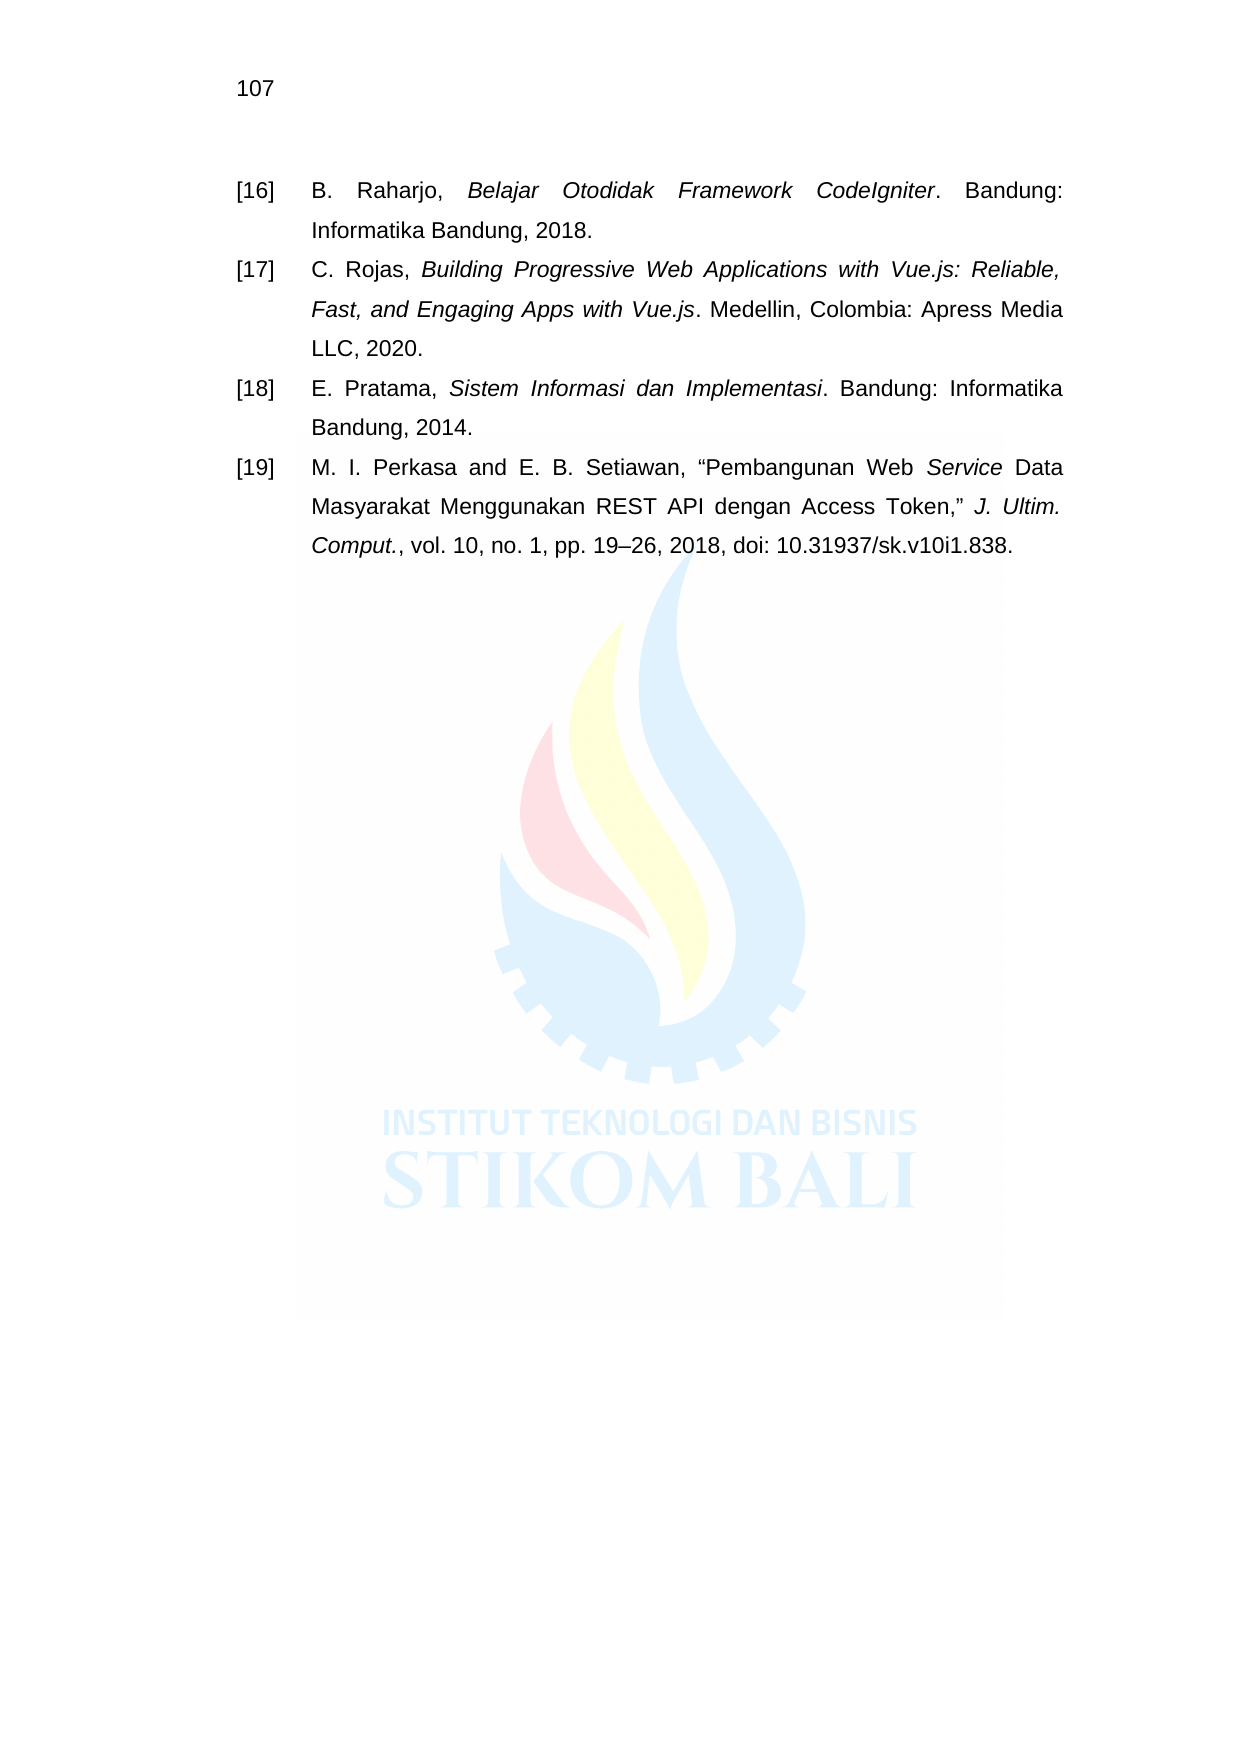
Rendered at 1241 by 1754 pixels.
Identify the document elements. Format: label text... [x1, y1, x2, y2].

text [19] M. I. Perkasa and E. B. Setiawan, “Pembangunan Web Service Data Masyarakat Menggunakan REST API dengan Access Token,” J. Ultim. Comput., vol. 10, no. 1, pp. 19–26, 2018, doi: 10.31937/sk.v10i1.838. [236, 453, 1063, 559]
text [16] B. Raharjo, Belajar Otodidak Framework CodeIgniter. Bandung: Informatika Bandung, 2018. [236, 177, 1063, 243]
text [17] C. Rojas, Building Progressive Web Applications with Vue.js: Reliable, Fast, and Engaging Apps with Vue.js. Medellin, Colombia: Apress Media LLC, 2020. [236, 256, 1063, 361]
text [18] E. Pratama, Sistem Informasi dan Implementasi. Bandung: Informatika Bandung, 2014. [236, 374, 1063, 440]
